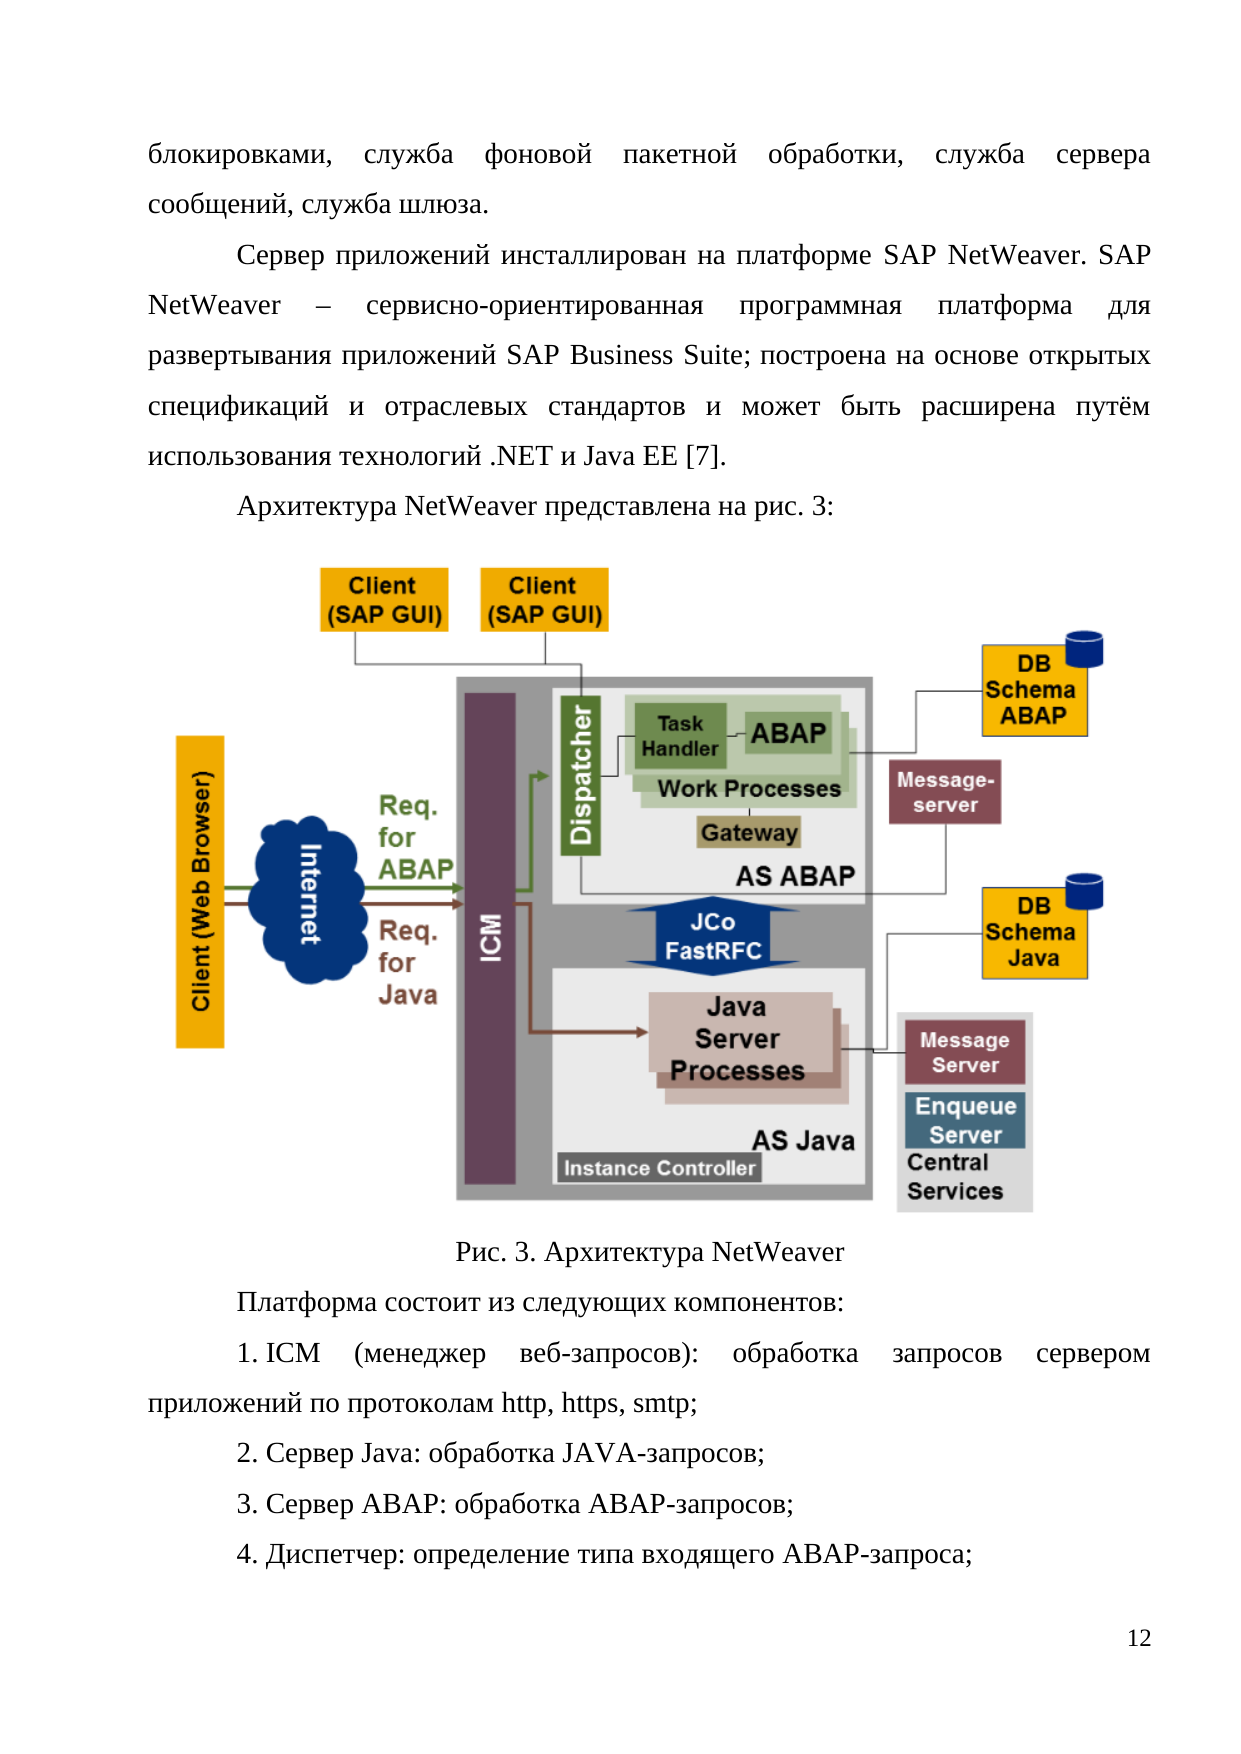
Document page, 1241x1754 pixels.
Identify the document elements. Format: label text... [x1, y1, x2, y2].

text Сервер приложений инсталлирован на платформе SAP NetWeaver. SAP NetWeaver – сервисно-ориентированная программная платформа для развертывания приложений SAP Business Suite; построена на основе открытых спецификаций и отраслевых стандартов и может быть расширена путём использования технологий .NET и Java EE [7]. [148, 237, 1152, 472]
list Сервер Java: обработка JAVA-запросов; [148, 1436, 1152, 1469]
list Диспетчер: определение типа входящего ABAP-запроса; [148, 1536, 1152, 1570]
list Архитектура NetWeaver представлена на рис. 3: [236, 488, 1152, 522]
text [148, 136, 1152, 220]
list Рис. 3. Архитектура NetWeaver [148, 1234, 1152, 1268]
list Платформа состоит из следующих компонентов: [148, 1284, 1152, 1318]
list Сервер ABAP: обработка ABAP-запросов; [148, 1486, 1152, 1519]
picture [162, 538, 1137, 1220]
list ICM (менеджер веб-запросов): обработка запросов сервером приложений по протоколам http, https, smtp; [148, 1335, 1152, 1419]
